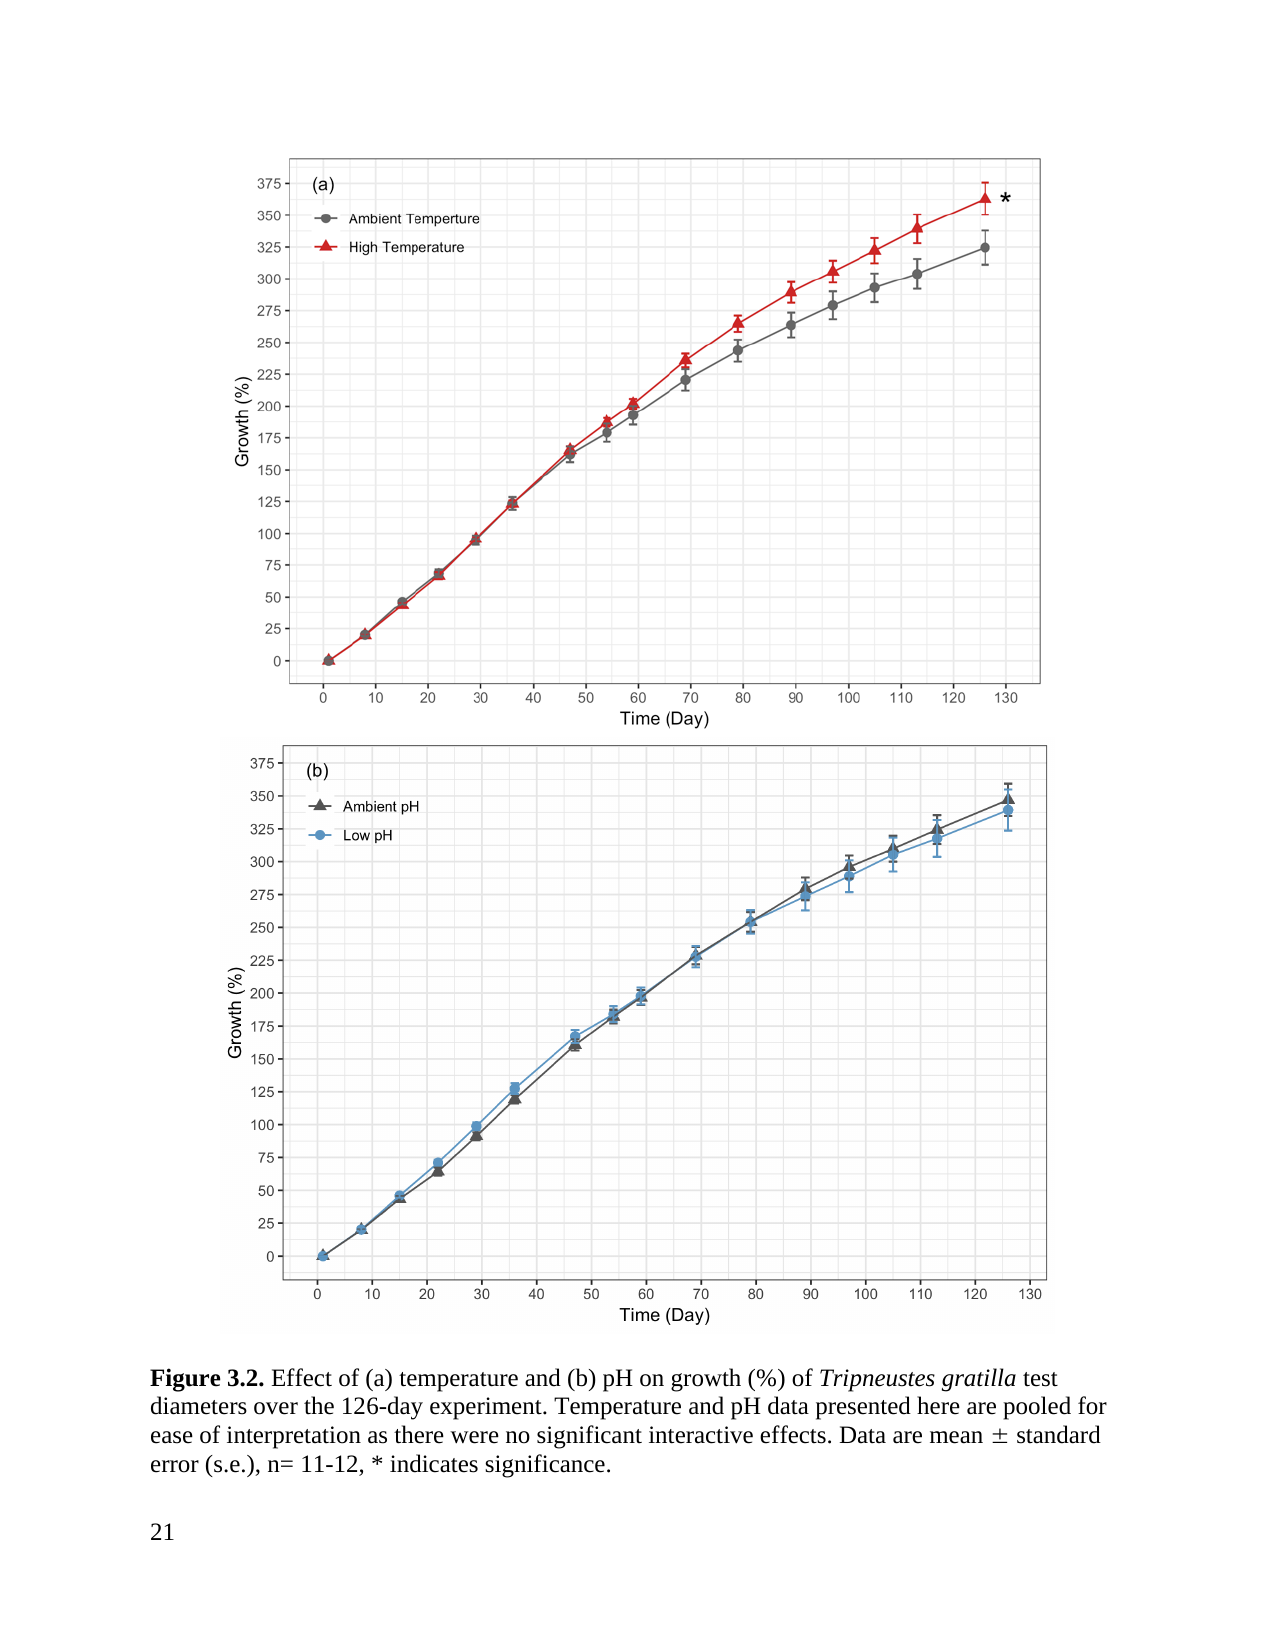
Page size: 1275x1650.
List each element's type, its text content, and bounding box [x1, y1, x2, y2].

picture [219, 150, 1056, 1334]
text Figure 3.2. Effect of (a) temperature and (b) pH on growth (%) of Tripneustes gratilla test diameters over the 126-day experiment. Temperature and pH data presented here are pooled for ease of interpretation as there were no significant interactive effects. Data are mean standard error (s.e.), n= 11-12, * indicates significance. [150, 1363, 1125, 1478]
